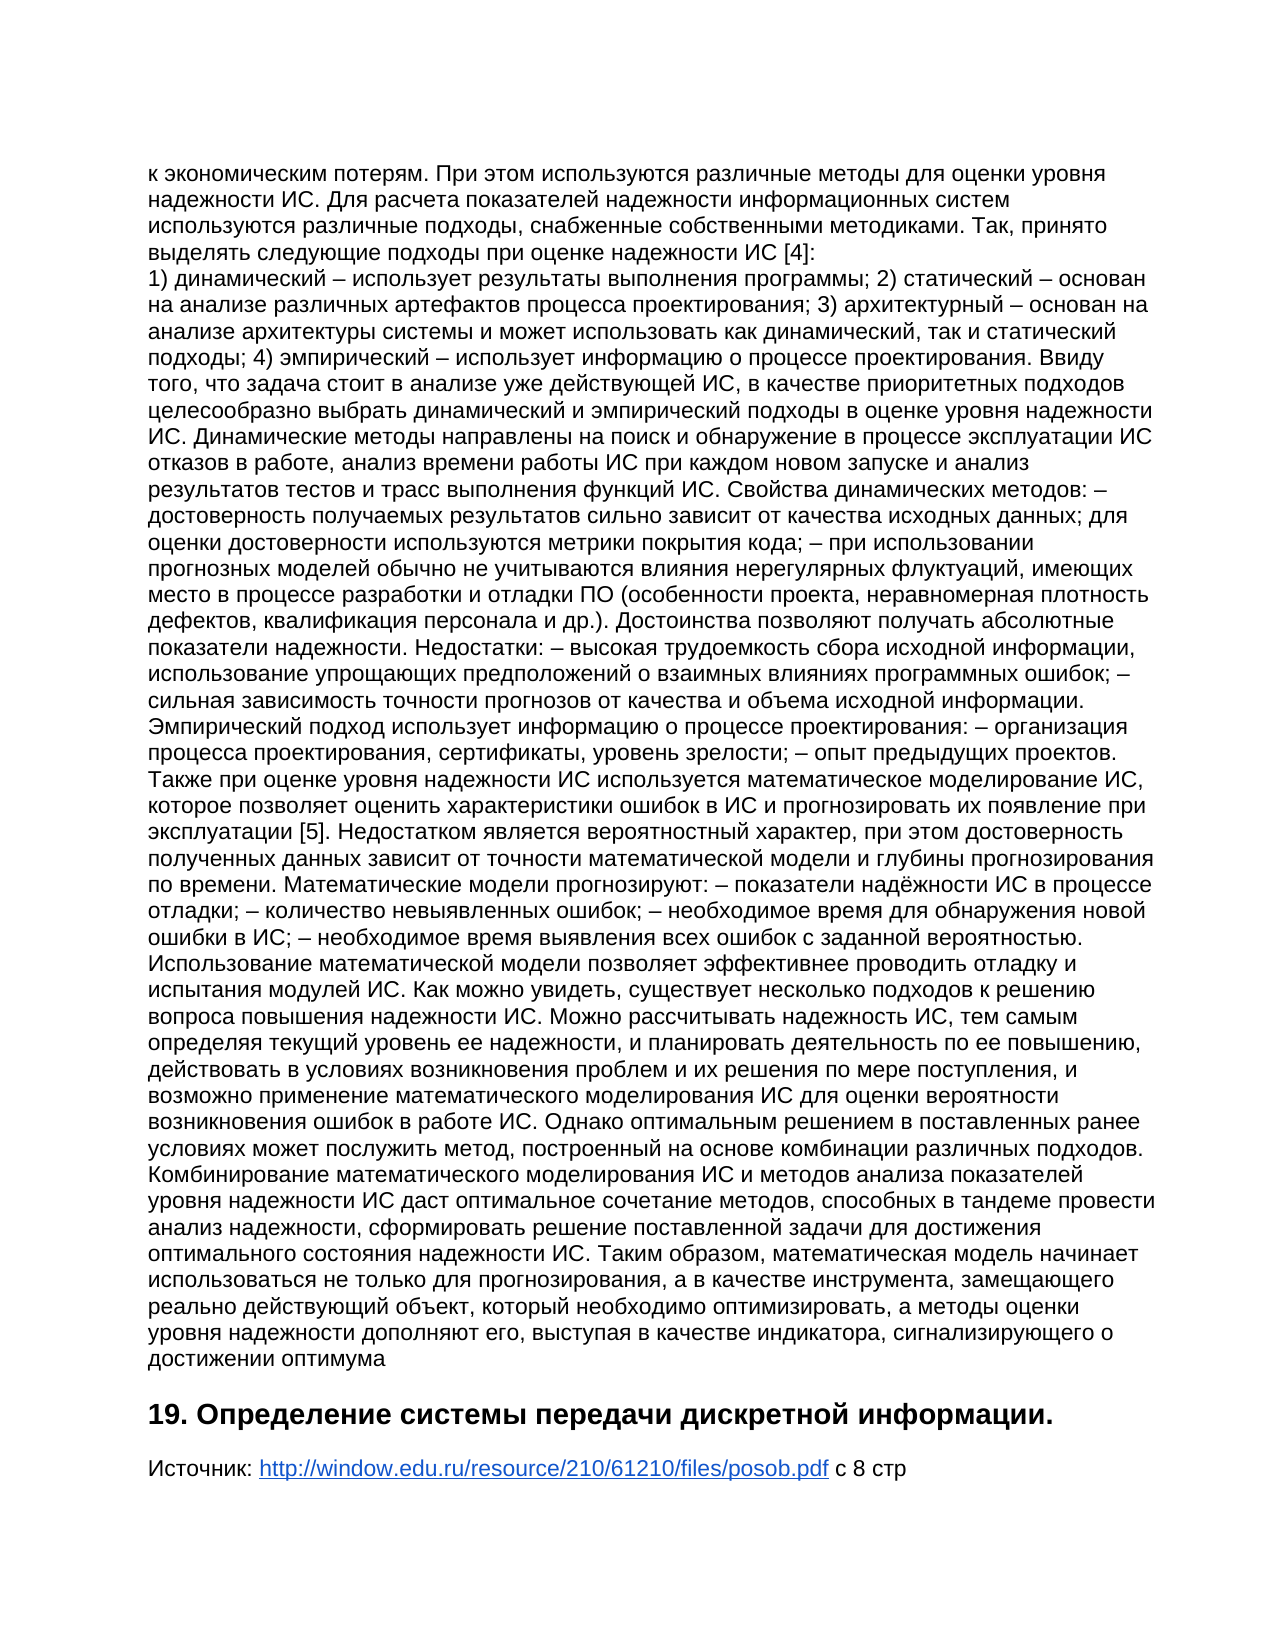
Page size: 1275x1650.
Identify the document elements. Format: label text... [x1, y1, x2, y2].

text Источник: http://window.edu.ru/resource/210/61210/files/posob.pdf c 8 стр [148, 1455, 1157, 1482]
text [148, 159, 1157, 265]
text 1) динамический – использует результаты выполнения программы; 2) статический – основан на анализе различных артефактов процесса проектирования; 3) архитектурный – основан на анализе архитектуры системы и может использовать как динамический, так и статический подходы; 4) эмпирический – использует информацию о процессе проектирования. Ввиду того, что задача стоит в анализе уже действующей ИС, в качестве приоритетных подходов целесообразно выбрать динамический и эмпирический подходы в оценке уровня надежности ИС. Динамические методы направлены на поиск и обнаружение в процессе эксплуатации ИС отказов в работе, анализ времени работы ИС при каждом новом запуске и анализ результатов тестов и трасс выполнения функций ИС. Свойства динамических методов: – достоверность получаемых результатов сильно зависит от качества исходных данных; для оценки достоверности используются метрики покрытия кода; – при использовании прогнозных моделей обычно не учитываются влияния нерегулярных флуктуаций, имеющих место в процессе разработки и отладки ПО (особенности проекта, неравномерная плотность дефектов, квалификация персонала и др.). Достоинства позволяют получать абсолютные показатели надежности. Недостатки: – высокая трудоемкость сбора исходной информации, использование упрощающих предположений о взаимных влияниях программных ошибок; – сильная зависимость точности прогнозов от качества и объема исходной информации. Эмпирический подход использует информацию о процессе проектирования: – организация процесса проектирования, сертификаты, уровень зрелости; – опыт предыдущих проектов. Также при оценке уровня надежности ИС используется математическое моделирование ИС, которое позволяет оценить характеристики ошибок в ИС и прогнозировать их появление при эксплуатации [5]. Недостатком является вероятностный характер, при этом достоверность полученных данных зависит от точности математической модели и глубины прогнозирования по времени. Математические модели прогнозируют: – показатели надёжности ИС в процессе отладки; – количество невыявленных ошибок; – необходимое время для обнаружения новой ошибки в ИС; – необходимое время выявления всех ошибок с заданной вероятностью. Использование математической модели позволяет эффективнее проводить отладку и испытания модулей ИС. Как можно увидеть, существует несколько подходов к решению вопроса повышения надежности ИС. Можно рассчитывать надежность ИС, тем самым определяя текущий уровень ее надежности, и планировать деятельность по ее повышению, действовать в условиях возникновения проблем и их решения по мере поступления, и возможно применение математического моделирования ИС для оценки вероятности возникновения ошибок в работе ИС. Однако оптимальным решением в поставленных ранее условиях может послужить метод, построенный на основе комбинации различных подходов. Комбинирование математического моделирования ИС и методов анализа показателей уровня надежности ИС даст оптимальное сочетание методов, способных в тандеме провести анализ надежности, сформировать решение поставленной задачи для достижения оптимального состояния надежности ИС. Таким образом, математическая модель начинает использоваться не только для прогнозирования, а в качестве инструмента, замещающего реально действующий объект, который необходимо оптимизировать, а методы оценки уровня надежности дополняют его, выступая в качестве индикатора, сигнализирующего о достижении оптимума [148, 265, 1157, 1372]
subtitle 19. Определение системы передачи дискретной информации. [148, 1397, 1157, 1430]
